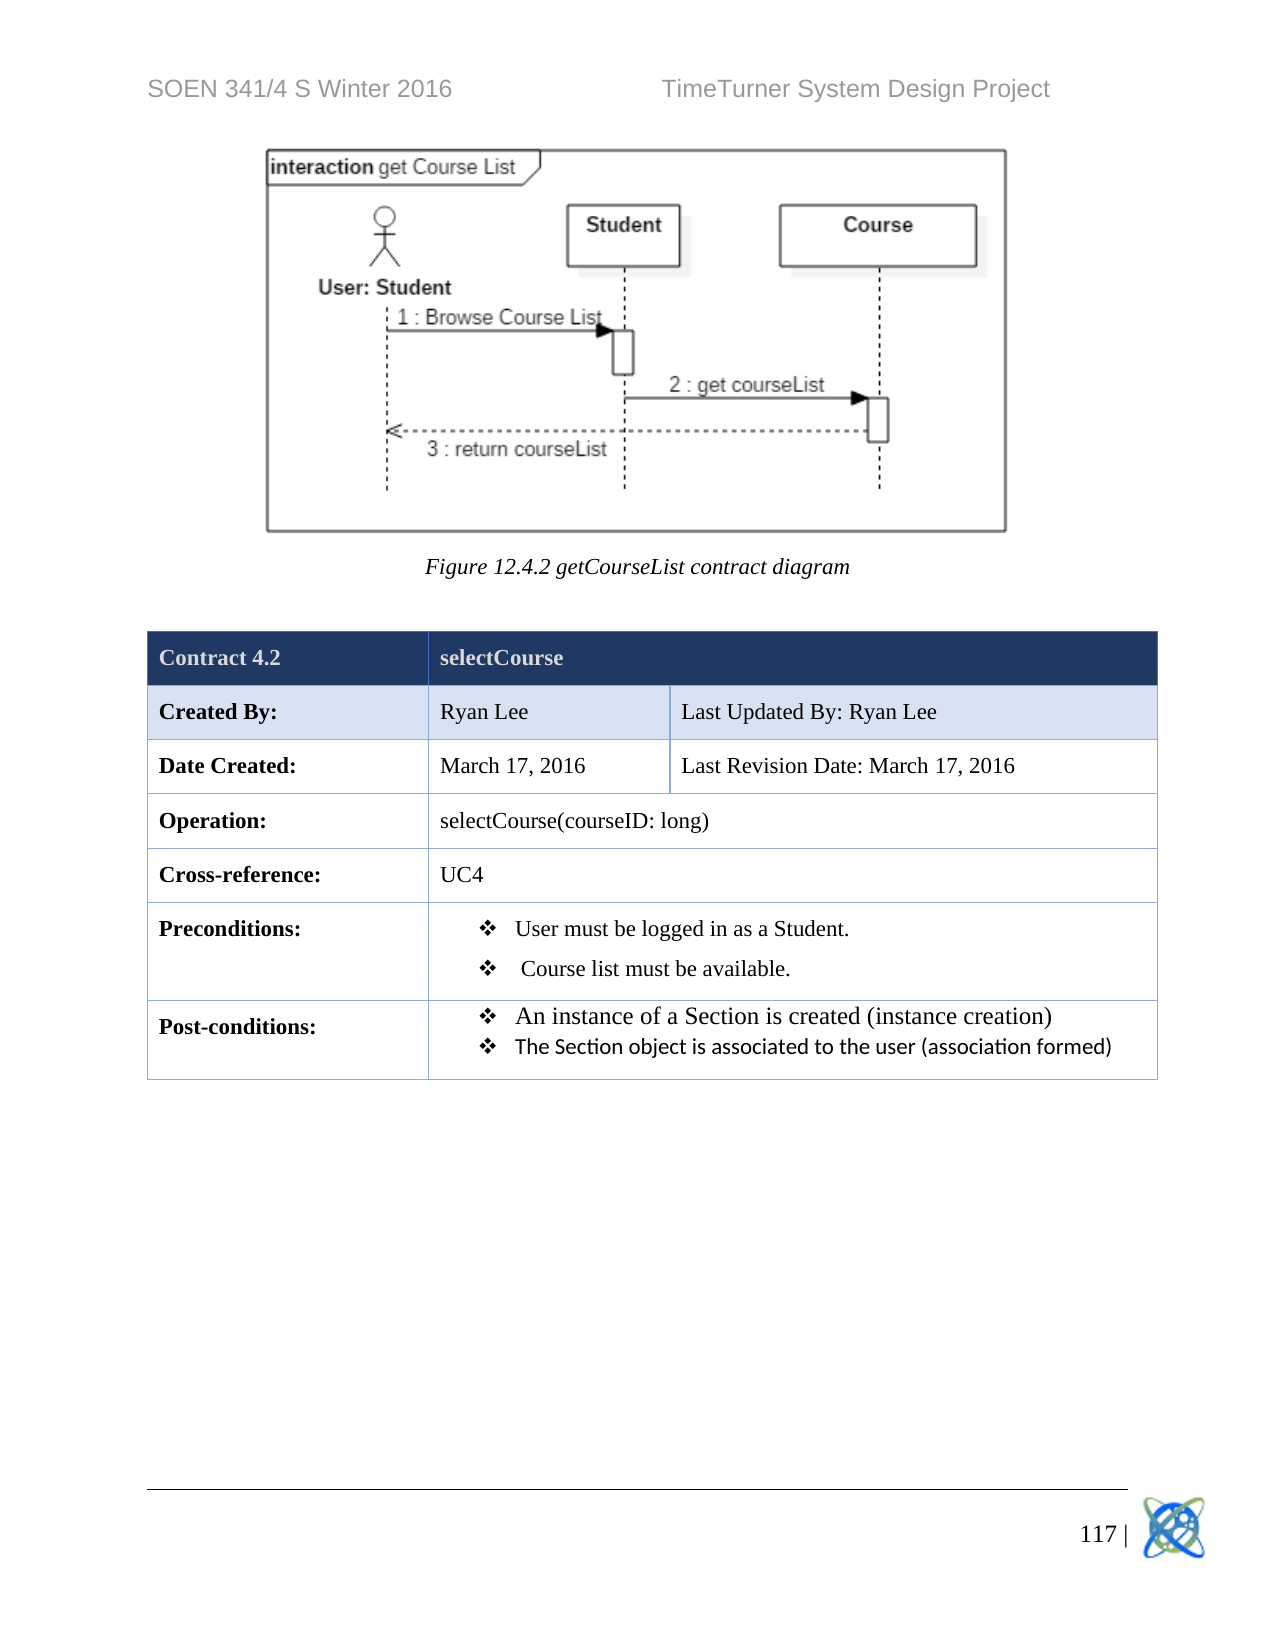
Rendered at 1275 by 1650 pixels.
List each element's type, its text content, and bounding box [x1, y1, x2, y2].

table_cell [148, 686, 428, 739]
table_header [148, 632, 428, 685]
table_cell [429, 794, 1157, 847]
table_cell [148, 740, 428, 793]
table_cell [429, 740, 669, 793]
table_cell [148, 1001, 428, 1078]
text Figure 12.4.2 getCourseList contract diagram [147, 553, 1128, 579]
picture [1123, 1490, 1224, 1566]
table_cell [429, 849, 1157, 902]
picture [263, 147, 1012, 541]
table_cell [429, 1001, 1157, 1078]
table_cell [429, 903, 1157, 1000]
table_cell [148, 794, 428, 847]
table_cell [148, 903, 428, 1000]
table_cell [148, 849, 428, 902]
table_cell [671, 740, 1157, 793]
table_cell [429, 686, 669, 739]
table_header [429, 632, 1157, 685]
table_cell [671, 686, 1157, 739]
